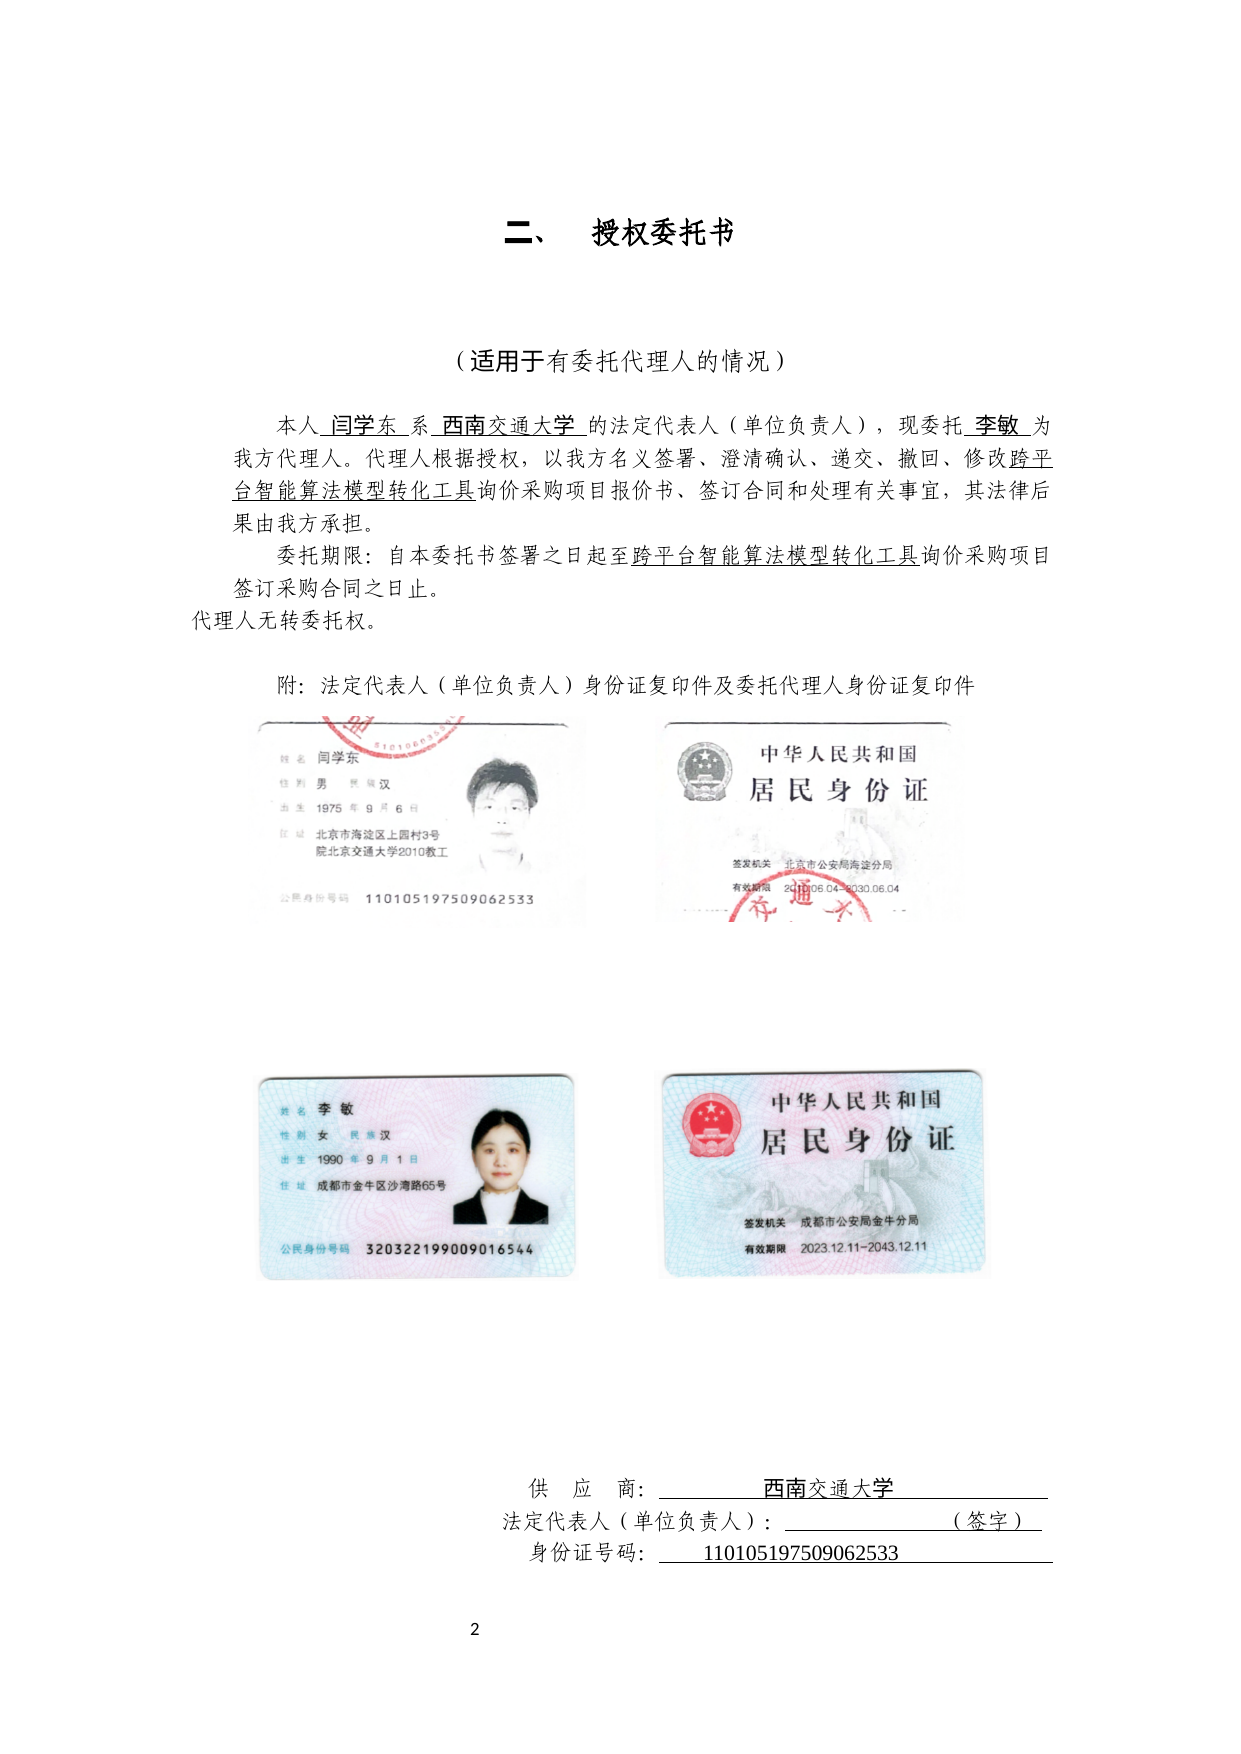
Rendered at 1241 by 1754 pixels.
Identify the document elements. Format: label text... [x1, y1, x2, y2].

text 供 应 商： 西南交通大学 [232, 1471, 1053, 1503]
text 委托期限：自本委托书签署之日起至跨平台智能算法模型转化工具询价采购项目签订采购合同之日止。 [232, 538, 1053, 603]
picture [654, 1068, 992, 1279]
text 身份证号码： 110105197509062533 [232, 1536, 1053, 1568]
text 附：法定代表人（单位负责人）身份证复印件及委托代理人身份证复印件 [232, 668, 1053, 701]
text 本人 闫学东 系 西南交通大学 的法定代表人（单位负责人），现委托 李敏 为我方代理人。代理人根据授权，以我方名义签署、澄清确认、递交、撤回、修改跨平台智能算法模型转化工具询价采购项目报价书、签订合同和处理有关事宜，其法律后果由我方承担。 [232, 408, 1053, 538]
text 代理人无转委托权。 [191, 603, 1053, 636]
picture [655, 716, 965, 922]
text 法定代表人（单位负责人）： （签字） [232, 1503, 1031, 1536]
subtitle 授权委托书 [187, 197, 1053, 262]
picture [247, 716, 587, 928]
text （适用于有委托代理人的情况） [187, 343, 1053, 376]
picture [252, 1073, 579, 1281]
